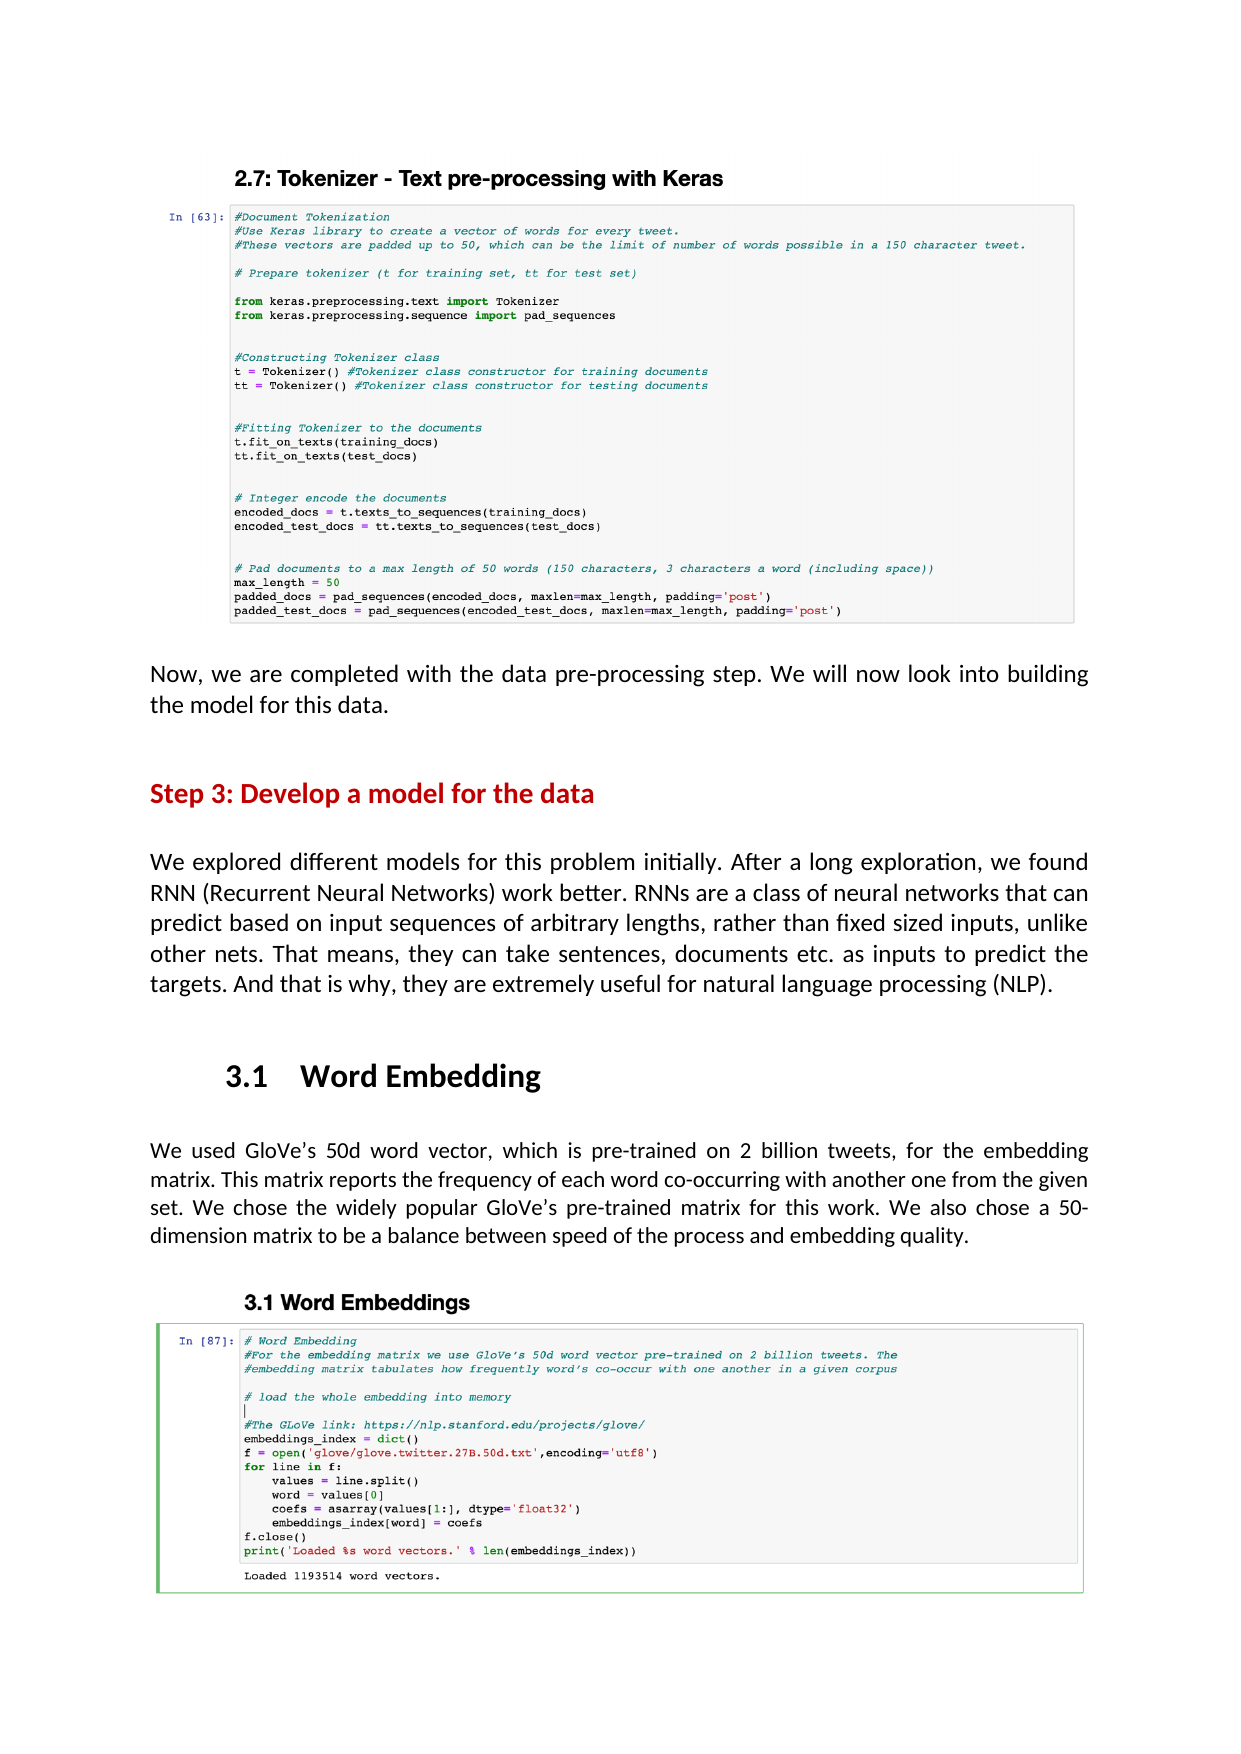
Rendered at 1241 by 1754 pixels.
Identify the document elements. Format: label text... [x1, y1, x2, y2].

text We explored different models for this problem initially. After a long exploration, we found RNN (Recurrent Neural Networks) work better. RNNs are a class of neural networks that can predict based on input sequences of arbitrary lengths, rather than fixed sized inputs, unlike other nets. That means, they can take sentences, documents etc. as inputs to predict the targets. And that is why, they are extremely useful for natural language processing (NLP). [150, 847, 1090, 999]
picture [150, 1276, 1090, 1596]
text Now, we are completed with the data pre-processing step. We will now look into building the model for this data. [150, 658, 1090, 719]
list Word Embedding [225, 1055, 1090, 1096]
text We used GloVe’s 50d word vector, which is pre-trained on 2 billion tweets, for the embedding matrix. This matrix reports the frequency of each word co-occurring with another one from the given set. We chose the widely popular GloVe’s pre-trained matrix for this work. We also chose a 50-dimension matrix to be a balance between speed of the process and embedding quality. [150, 1137, 1090, 1249]
picture [150, 150, 1090, 628]
text Step 3: Develop a model for the data [150, 775, 1090, 811]
